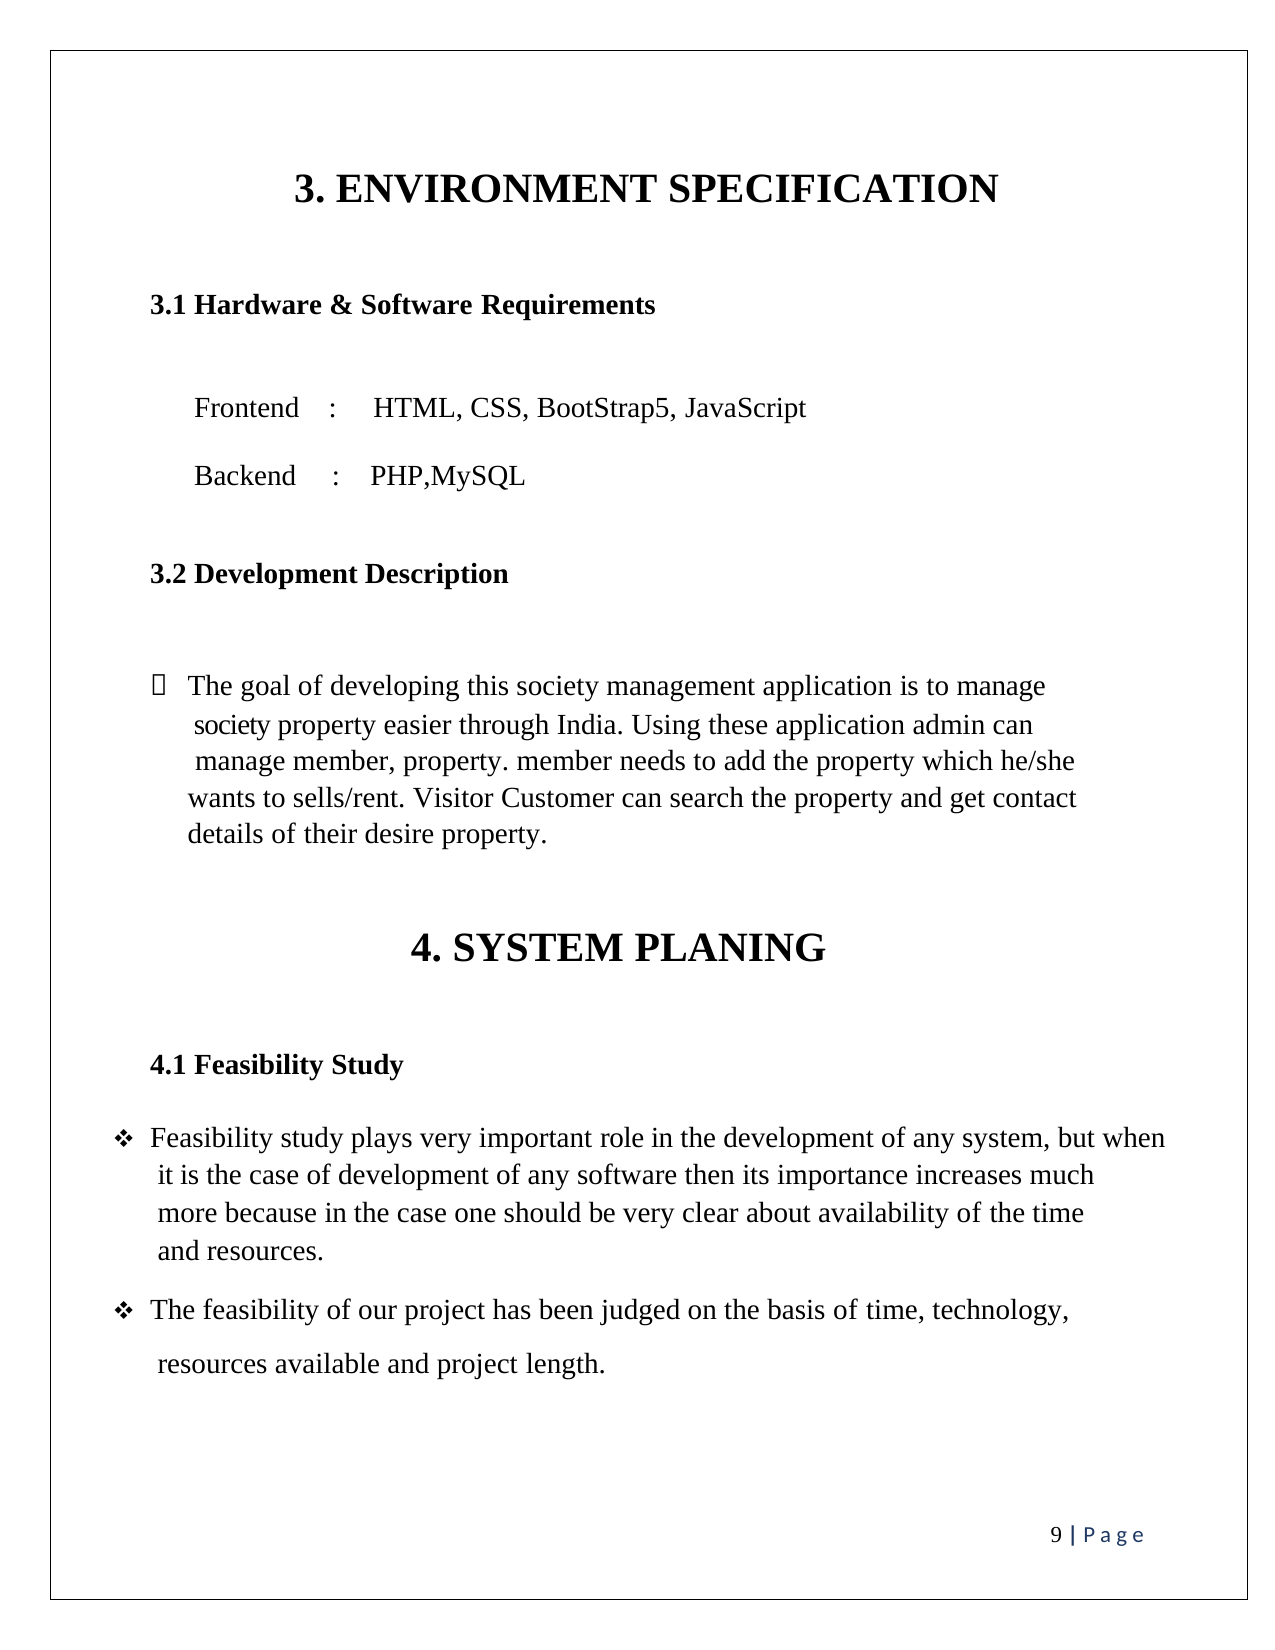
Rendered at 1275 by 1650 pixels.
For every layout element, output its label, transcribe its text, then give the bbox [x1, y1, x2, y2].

list Hardware & Software Requirements [150, 287, 1247, 320]
text more because in the case one should be very clear about availability of the time [112, 1195, 1199, 1229]
list The goal of developing this society management application is to manage [150, 664, 1200, 704]
list resources available and project length. [150, 1348, 1199, 1381]
list details of their desire property. [187, 816, 1200, 849]
list Feasibility study plays very important role in the development of any system, but when [112, 1120, 1199, 1153]
list society property easier through India. Using these application admin can [187, 707, 1200, 741]
subtitle 4. SYSTEM PLANING [194, 922, 1247, 970]
list The feasibility of our project has been judged on the basis of time, technology, [112, 1293, 1199, 1326]
subtitle Development Description [150, 556, 1247, 590]
list wants to sells/rent. Visitor Customer can search the property and get contact [187, 780, 1200, 813]
text Frontend : HTML, CSS, BootStrap5, JavaScript [194, 390, 1247, 424]
list Feasibility Study [150, 1047, 1247, 1081]
list and resources. [150, 1233, 1199, 1267]
subtitle 3. ENVIRONMENT SPECIFICATION [194, 164, 1247, 212]
text it is the case of development of any software then its importance increases much [112, 1157, 1199, 1191]
list manage member, property. member needs to add the property which he/she [187, 743, 1200, 777]
text Backend : PHP,MySQL [194, 458, 1247, 492]
